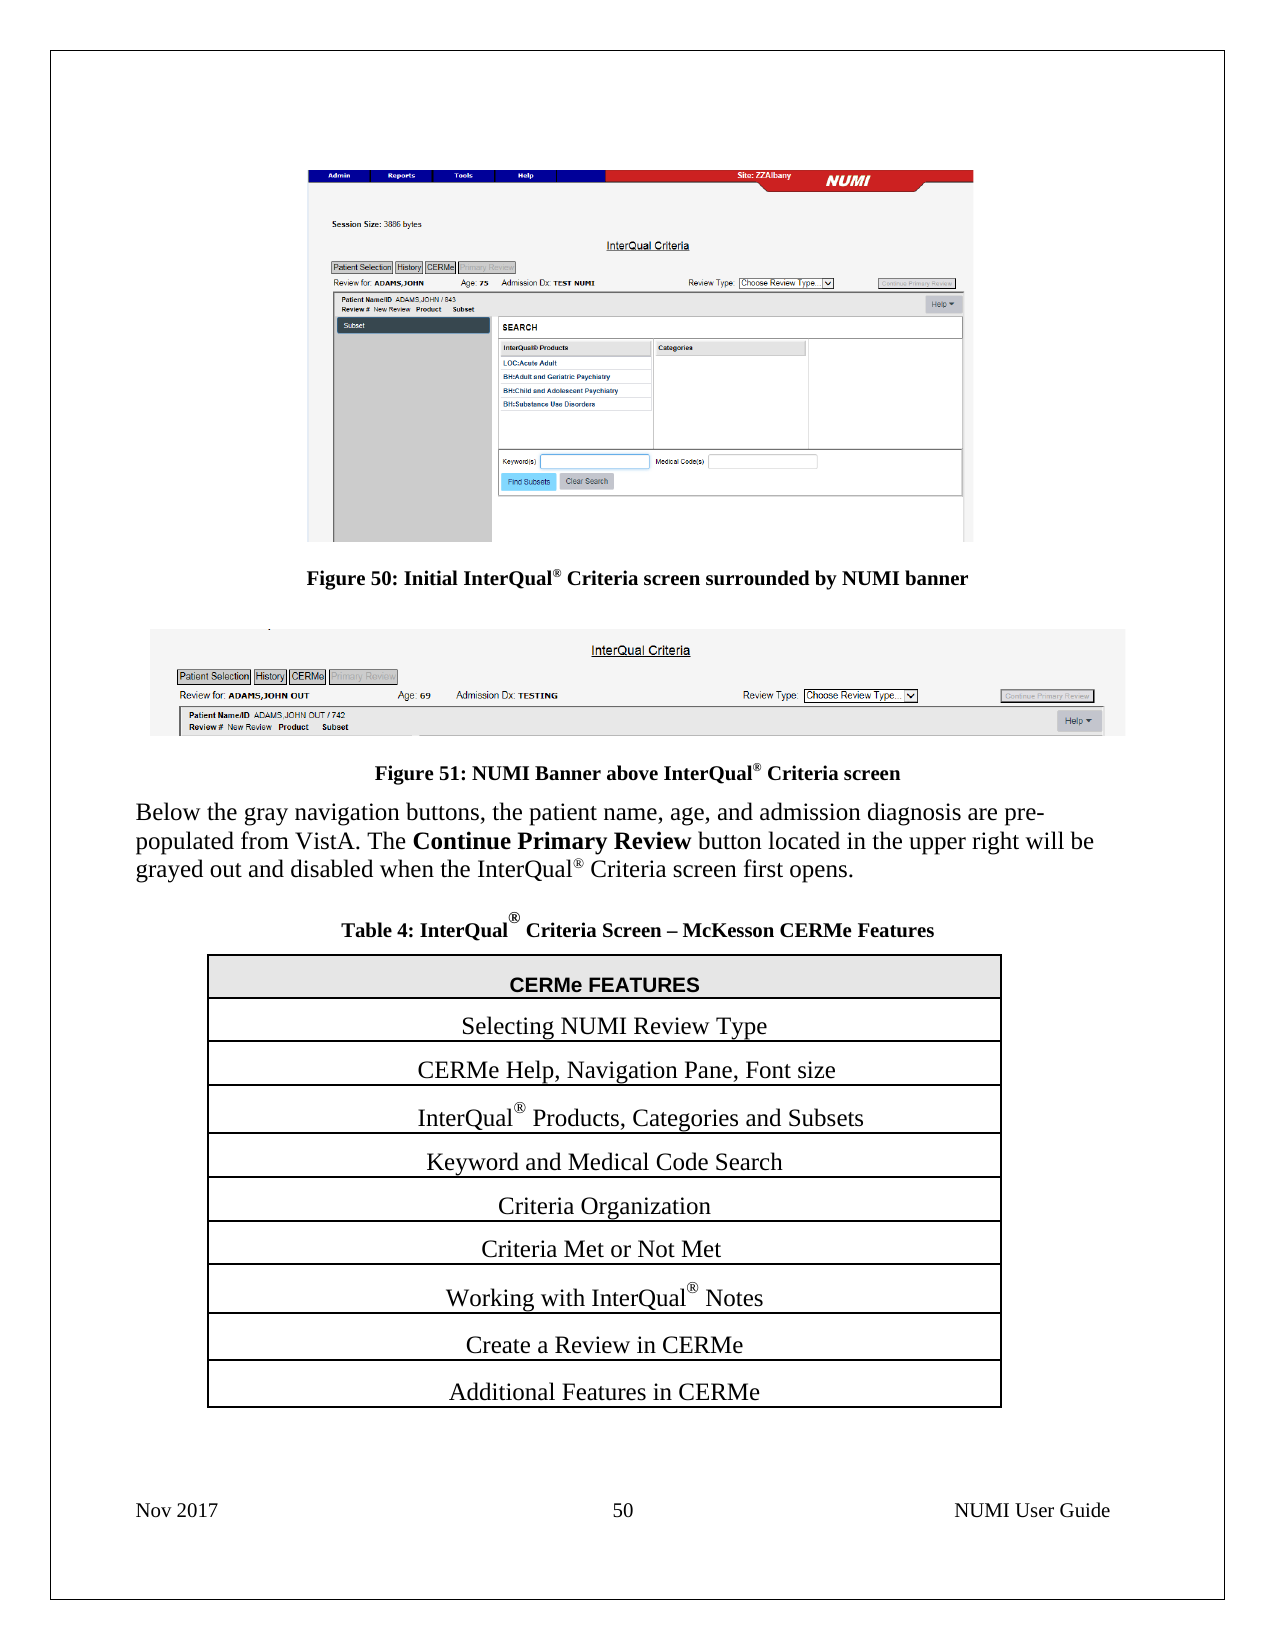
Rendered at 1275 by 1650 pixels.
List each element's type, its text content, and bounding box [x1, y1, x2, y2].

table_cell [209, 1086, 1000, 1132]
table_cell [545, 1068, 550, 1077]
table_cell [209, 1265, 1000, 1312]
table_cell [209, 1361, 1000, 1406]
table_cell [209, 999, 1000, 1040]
text Below the gray navigation buttons, the patient name, age, and admission diagnosis are pre-populated from VistA. The Continue Primary Review button located in the upper right will be grayed out and disabled when the InterQual® Criteria screen first opens. [135, 797, 1139, 883]
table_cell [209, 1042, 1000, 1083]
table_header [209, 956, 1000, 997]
text Table : InterQual® Criteria Screen – McKesson CERMe Features [135, 908, 1139, 942]
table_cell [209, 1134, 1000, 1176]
picture [307, 170, 974, 542]
text Figure : Initial InterQual® Criteria screen surrounded by NUMI banner [135, 566, 1139, 590]
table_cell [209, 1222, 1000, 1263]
text Figure : NUMI Banner above InterQual® Criteria screen [135, 760, 1139, 784]
picture [150, 629, 1125, 736]
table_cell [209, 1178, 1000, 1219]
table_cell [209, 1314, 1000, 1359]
